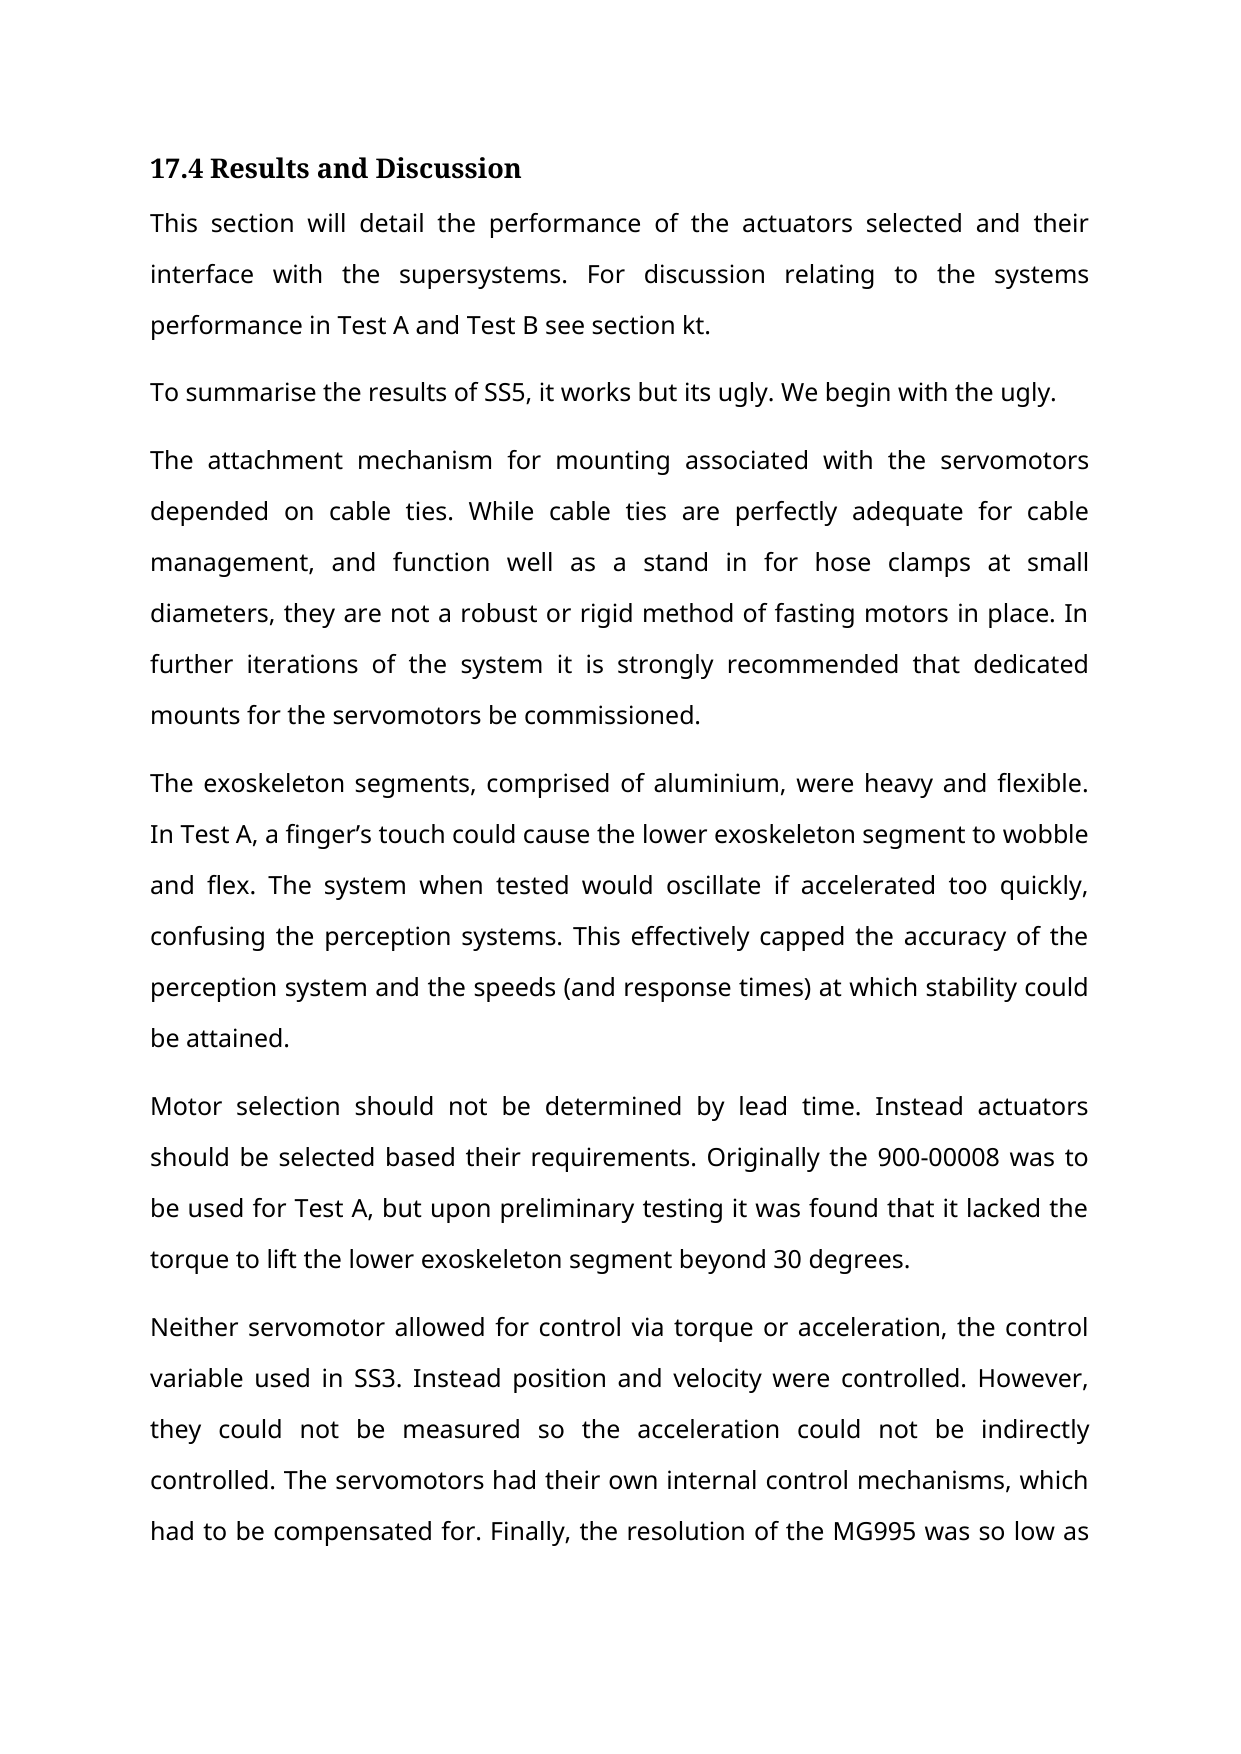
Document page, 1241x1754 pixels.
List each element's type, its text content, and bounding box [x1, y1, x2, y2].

text To summarise the results of SS5, it works but its ugly. We begin with the ugly. [150, 375, 1090, 409]
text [150, 1309, 1090, 1548]
text The attachment mechanism for mounting associated with the servomotors depended on cable ties. While cable ties are perfectly adequate for cable management, and function well as a stand in for hose clamps at small diameters, they are not a robust or rigid method of fasting motors in place. In further iterations of the system it is strongly recommended that dedicated mounts for the servomotors be commissioned. [150, 443, 1090, 732]
text Motor selection should not be determined by lead time. Instead actuators should be selected based their requirements. Originally the 900-00008 was to be used for Test A, but upon preliminary testing it was found that it lacked the torque to lift the lower exoskeleton segment beyond 30 degrees. [150, 1089, 1090, 1276]
text This section will detail the performance of the actuators selected and their interface with the supersystems. For discussion relating to the systems performance in Test A and Test B see section kt. [150, 205, 1090, 341]
text The exoskeleton segments, comprised of aluminium, were heavy and flexible. In Test A, a finger’s touch could cause the lower exoskeleton segment to wobble and flex. The system when tested would oscillate if accelerated too quickly, confusing the perception systems. This effectively capped the accuracy of the perception system and the speeds (and response times) at which stability could be attained. [150, 766, 1090, 1055]
subtitle Results and Discussion [150, 150, 1090, 187]
